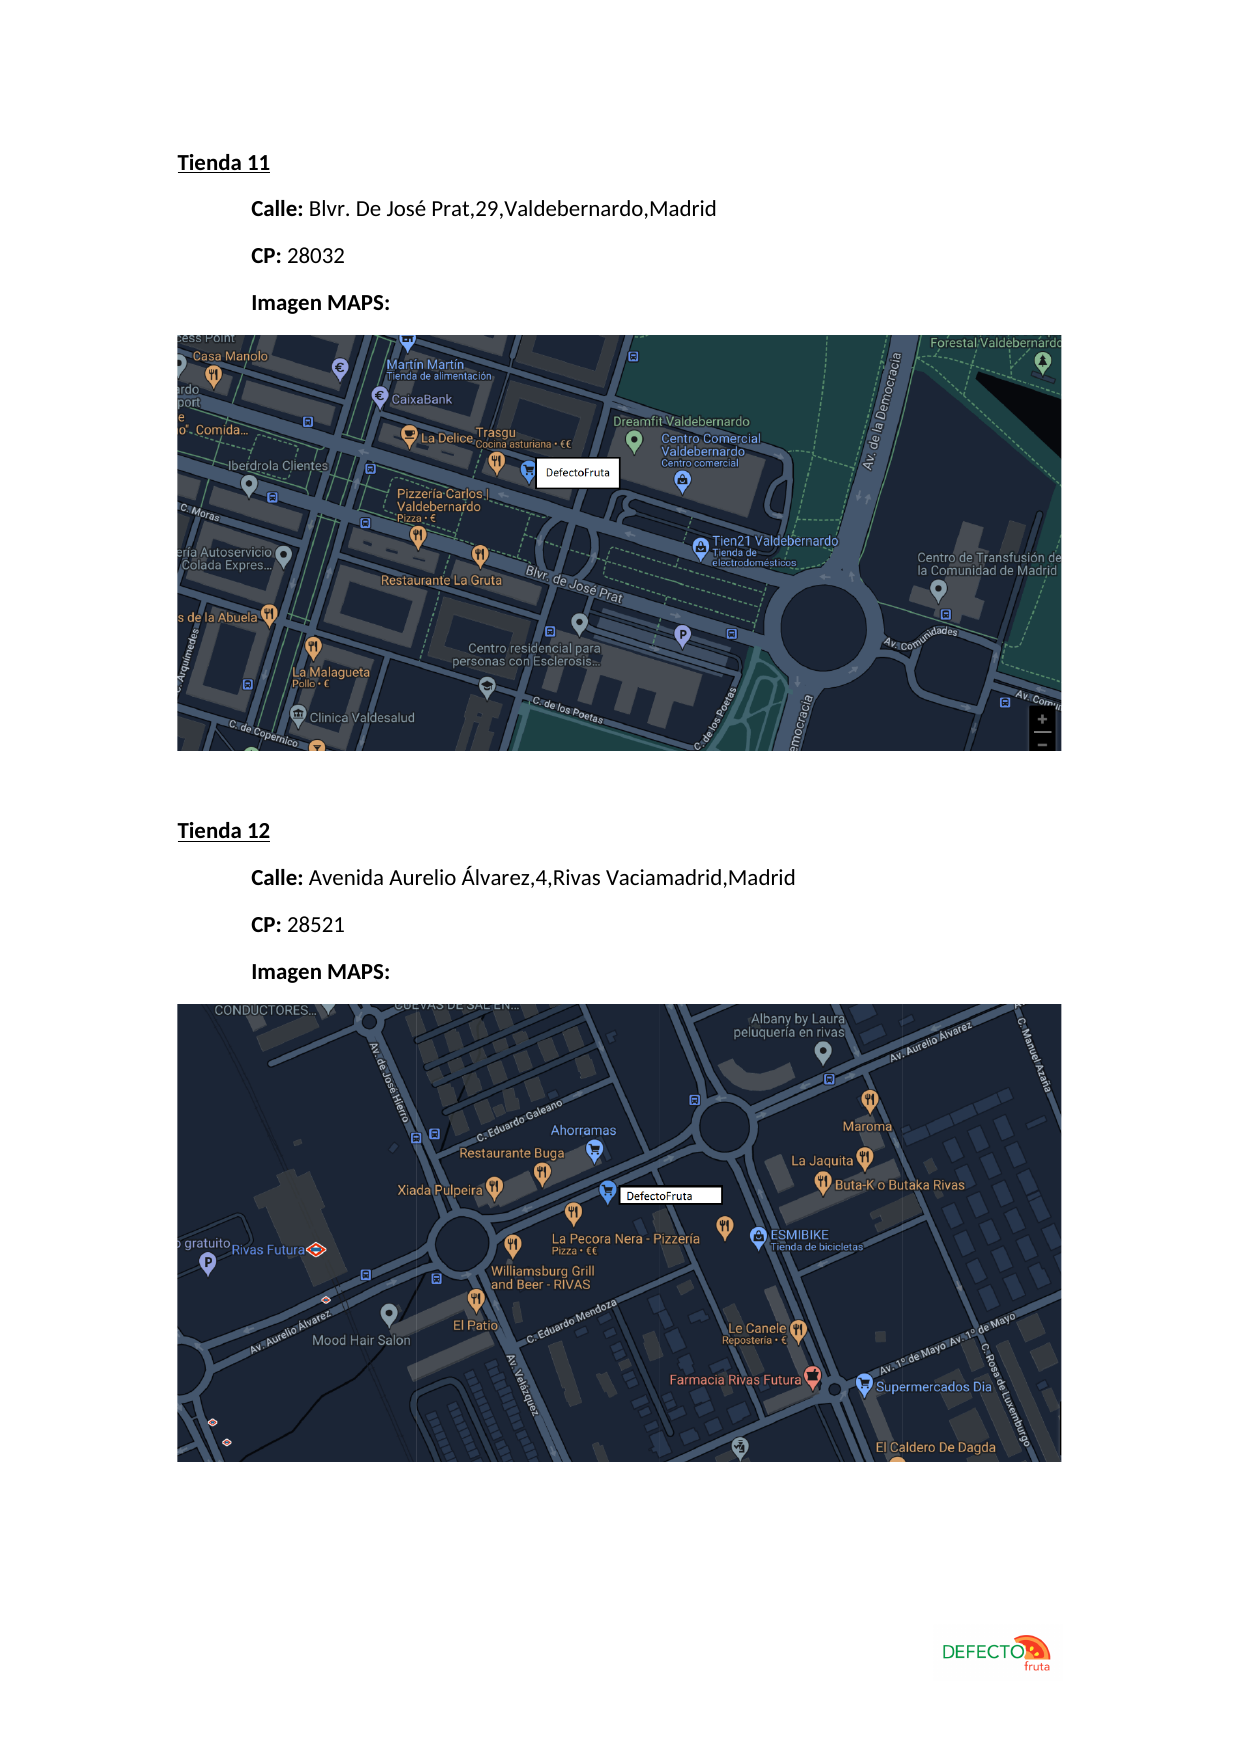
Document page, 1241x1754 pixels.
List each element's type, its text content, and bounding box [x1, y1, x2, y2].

picture [177, 335, 1062, 751]
text Imagen MAPS: [177, 957, 1063, 985]
text Calle: Blvr. De José Prat,29,Valdebernardo,Madrid [177, 194, 1063, 223]
text Calle: Avenida Aurelio Álvarez,4,Rivas Vaciamadrid,Madrid [177, 863, 1063, 891]
text CP: 28032 [177, 241, 1063, 269]
text Tienda 11 [177, 148, 1063, 176]
picture [177, 1004, 1062, 1462]
picture [933, 1624, 1064, 1681]
text Tienda 12 [177, 817, 1063, 844]
text CP: 28521 [177, 910, 1063, 938]
text Imagen MAPS: [177, 288, 1063, 316]
